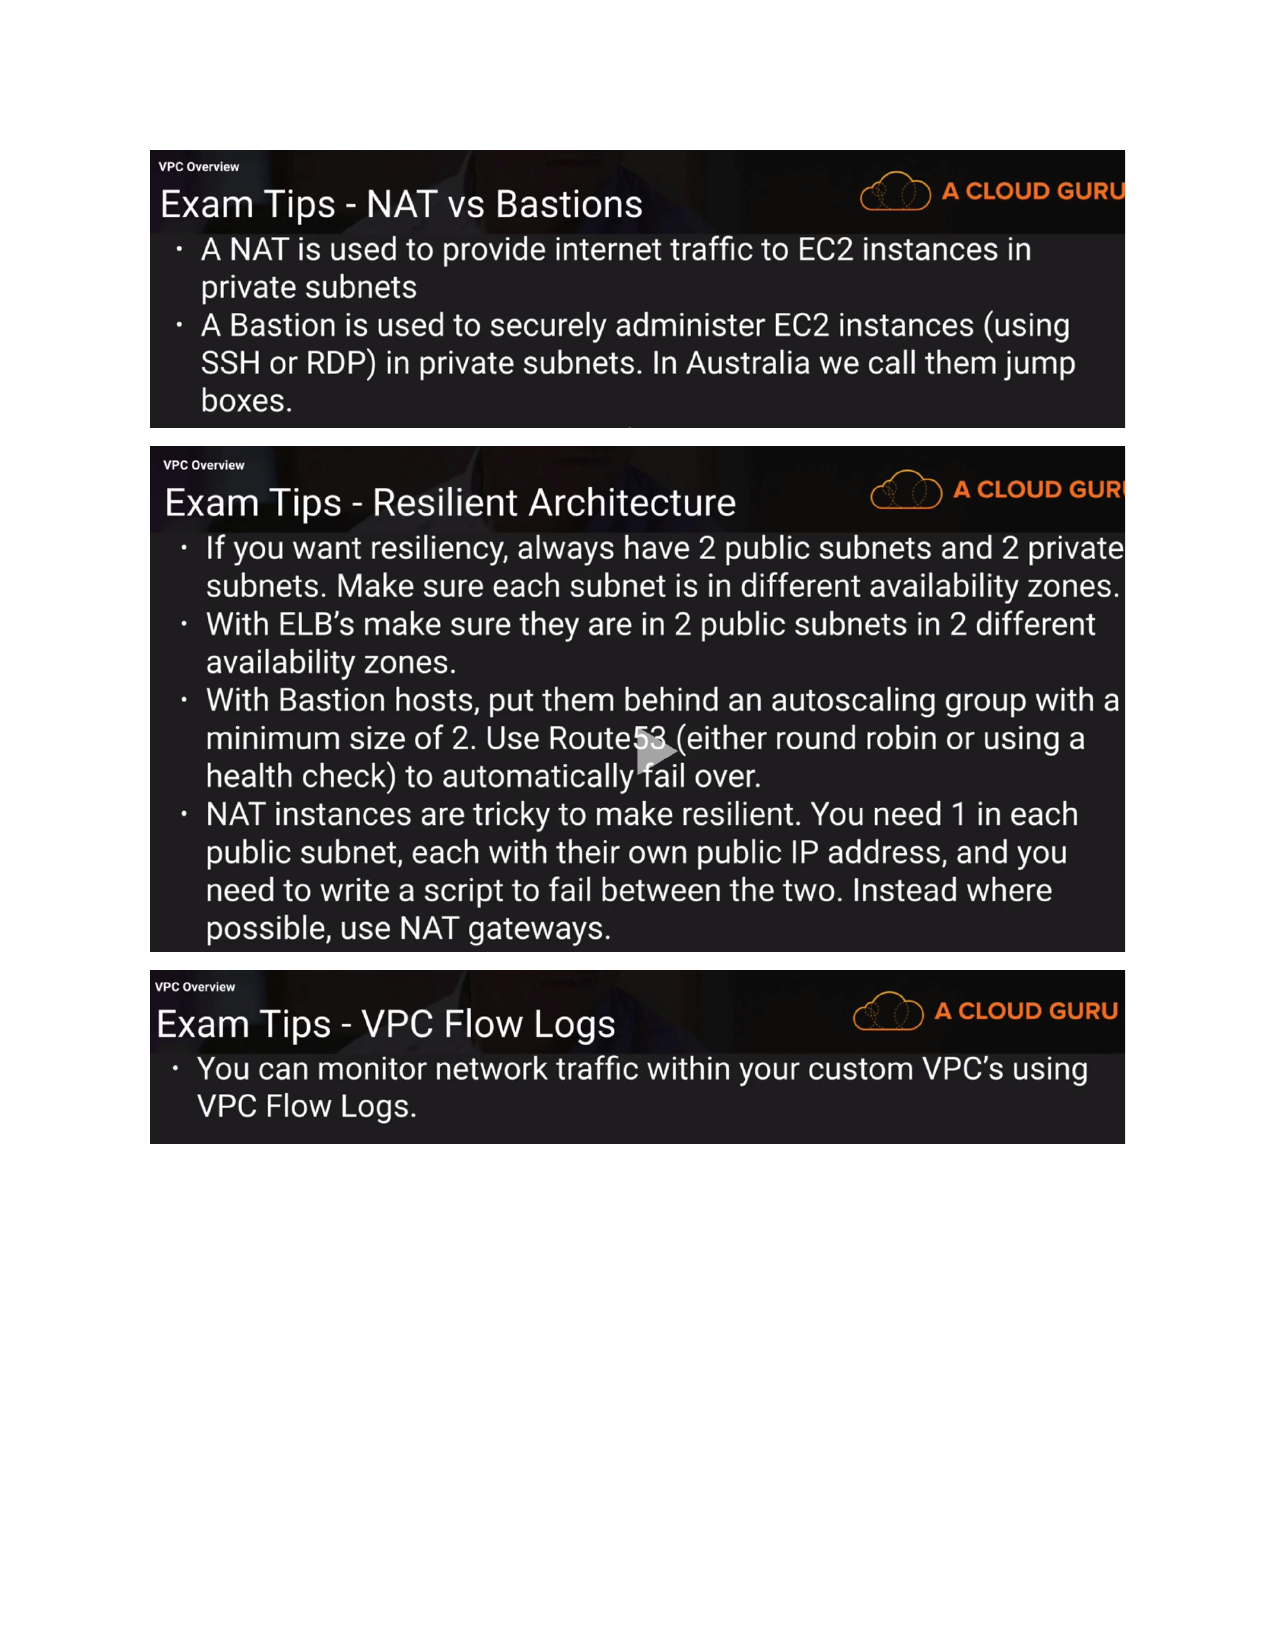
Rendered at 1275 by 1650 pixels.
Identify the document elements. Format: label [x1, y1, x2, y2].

picture [150, 150, 1125, 428]
picture [150, 970, 1125, 1144]
picture [150, 446, 1125, 952]
